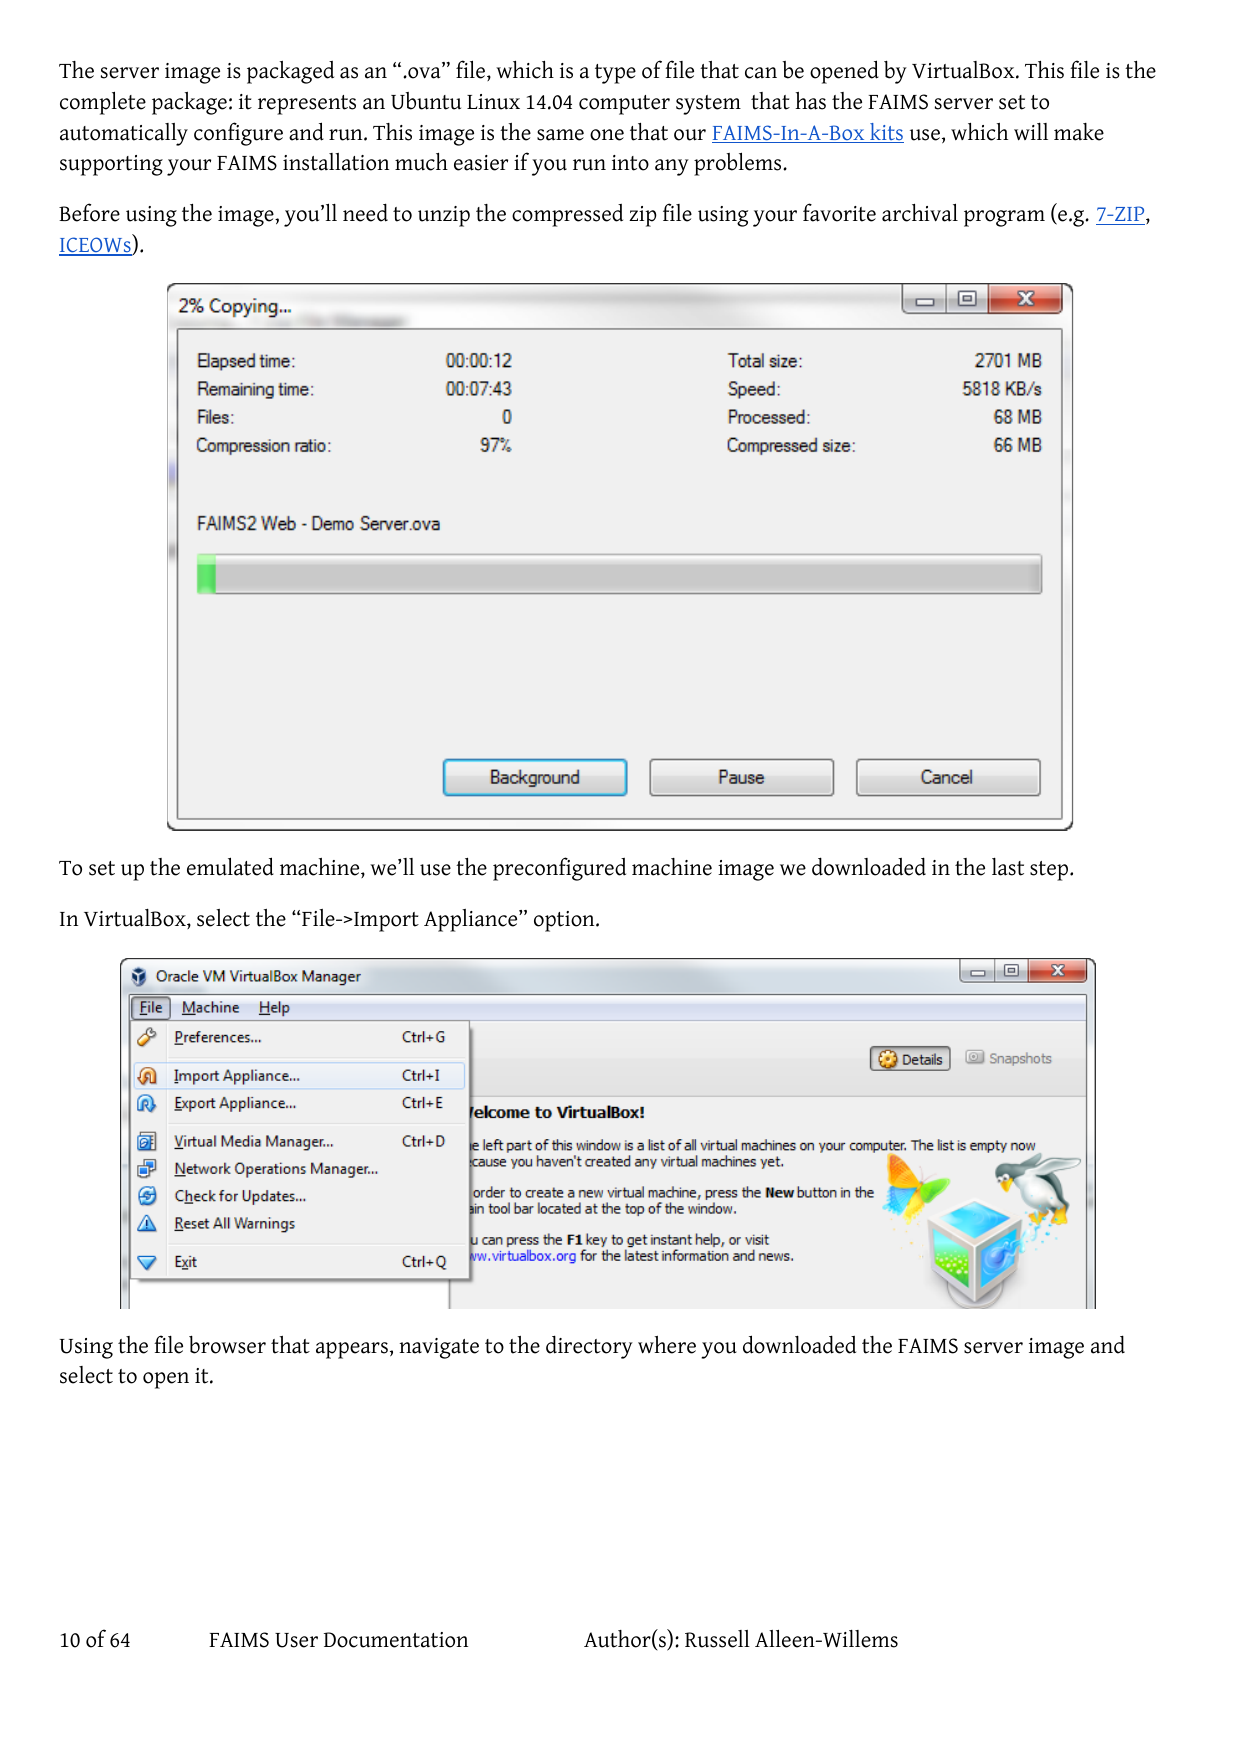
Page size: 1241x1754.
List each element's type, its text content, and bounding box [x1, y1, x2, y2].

text The server image is packaged as an “.ova” file, which is a type of file that can be opened by VirtualBox. This file is the complete package: it represents an Ubuntu Linux 14.04 computer system that has the FAIMS server set to automatically configure and run. This image is the same one that our FAIMS-In-A-Box kits use, which will make supporting your FAIMS installation much easier if you run into any problems. [59, 59, 1181, 177]
picture [120, 958, 1095, 1309]
text To set up the emulated machine, we’ll use the preconfigured machine image we downloaded in the last step. [59, 855, 1181, 882]
text Using the file browser that appears, navigate to the directory where you downloaded the FAIMS server image and select to open it. [59, 1333, 1181, 1390]
text In VirtualBox, select the “File->Import Appliance” option. [59, 907, 1181, 933]
text Before using the image, you’ll need to unzip the compressed zip file using your favorite archival program (e.g. 7-ZIP, ICEOWs). [59, 202, 1181, 259]
picture [167, 283, 1074, 831]
